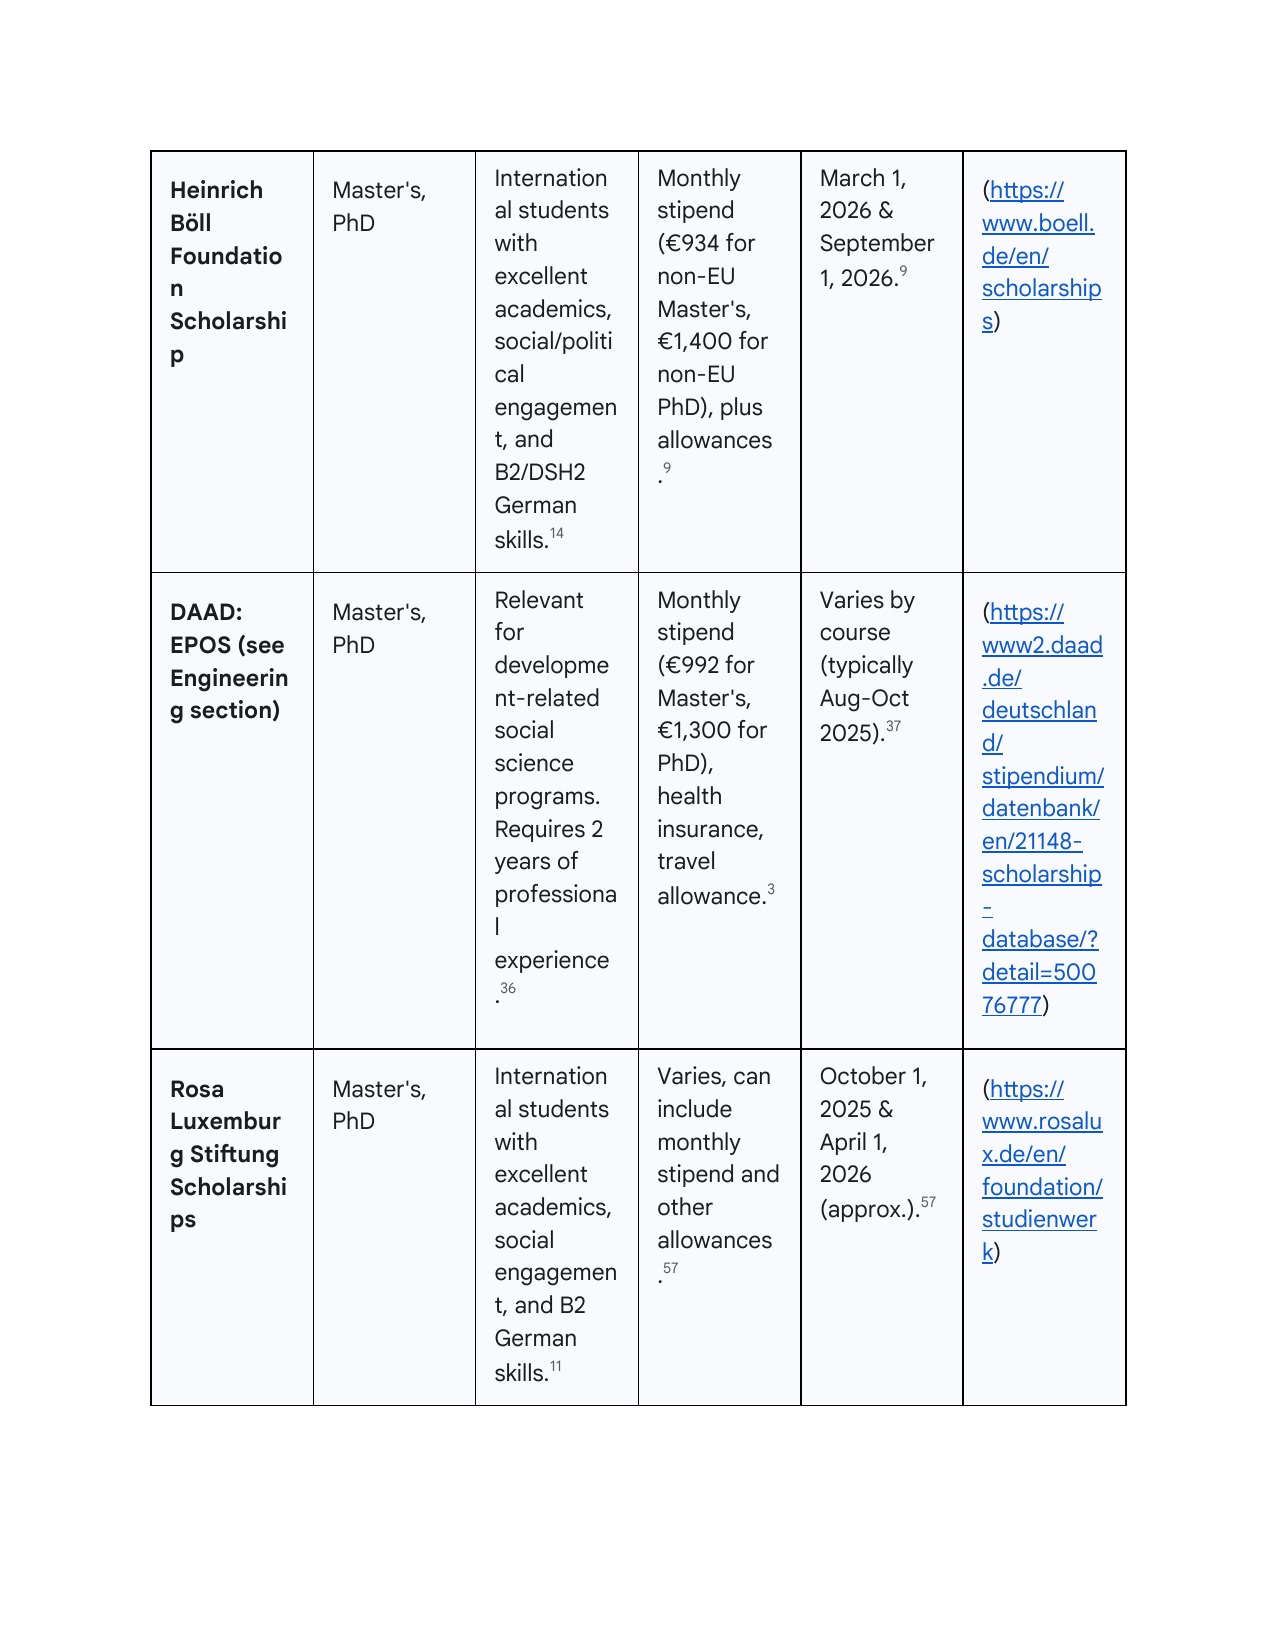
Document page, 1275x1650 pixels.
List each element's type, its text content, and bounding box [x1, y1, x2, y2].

table_cell (https://www.rosalux.de/en/foundation/studienwerk) [964, 1050, 1125, 1404]
table_cell October 1, 2025 & April 1, 2026 (approx.).57 [802, 1050, 962, 1404]
table_cell (https://www.boell.de/en/scholarships) [964, 152, 1125, 572]
table_cell Varies, can include monthly stipend and other allowances.57 [639, 1050, 800, 1404]
table_cell DAAD: EPOS (see Engineering section) [152, 573, 313, 1048]
table_cell Relevant for development-related social science programs. Requires 2 years of professional experience.36 [476, 573, 638, 1048]
table_cell March 1, 2026 & September 1, 2026.9 [802, 152, 962, 572]
table_cell Monthly stipend (€934 for non-EU Master's, €1,400 for non-EU PhD), plus allowances.9 [639, 152, 800, 572]
table_cell Heinrich Böll Foundation Scholarship [152, 152, 313, 572]
table_cell Monthly stipend (€992 for Master's, €1,300 for PhD), health insurance, travel allowance.3 [639, 573, 800, 1048]
table_cell Rosa Luxemburg Stiftung Scholarships [152, 1050, 313, 1404]
table_cell (https://www2.daad.de/deutschland/stipendium/datenbank/en/21148-scholarship-database/?detail=50076777) [964, 573, 1125, 1048]
table_cell International students with excellent academics, social engagement, and B2 German skills.11 [476, 1050, 638, 1404]
table_cell Master's, PhD [314, 152, 475, 572]
table_cell Varies by course (typically Aug-Oct 2025).37 [802, 573, 962, 1048]
table_cell Master's, PhD [314, 1050, 475, 1404]
table_cell Master's, PhD [314, 573, 475, 1048]
table_cell International students with excellent academics, social/political engagement, and B2/DSH2 German skills.14 [476, 152, 638, 572]
